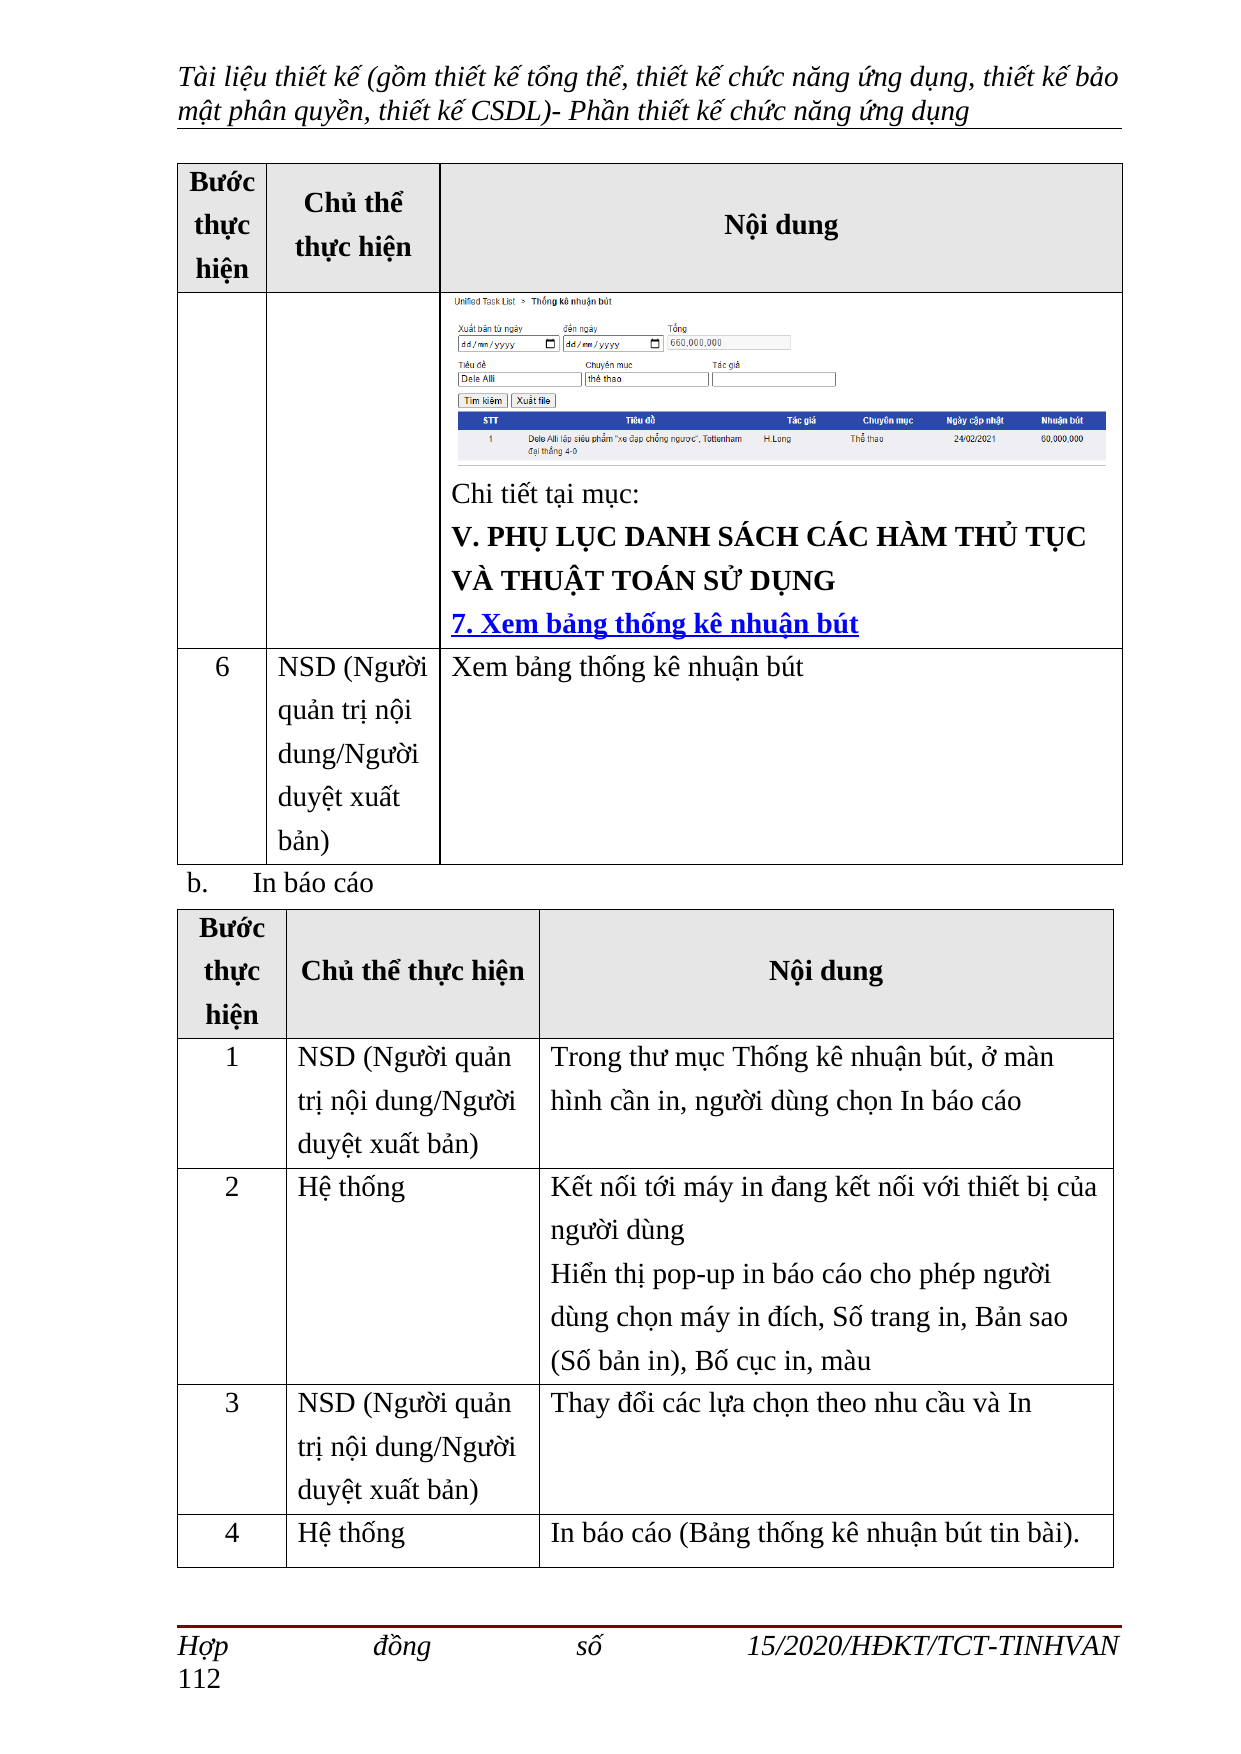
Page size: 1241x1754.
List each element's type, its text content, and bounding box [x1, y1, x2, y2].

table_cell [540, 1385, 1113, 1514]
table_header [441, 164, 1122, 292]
list In báo cáo [187, 865, 1122, 899]
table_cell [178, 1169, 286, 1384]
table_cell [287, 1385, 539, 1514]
picture [451, 293, 1111, 468]
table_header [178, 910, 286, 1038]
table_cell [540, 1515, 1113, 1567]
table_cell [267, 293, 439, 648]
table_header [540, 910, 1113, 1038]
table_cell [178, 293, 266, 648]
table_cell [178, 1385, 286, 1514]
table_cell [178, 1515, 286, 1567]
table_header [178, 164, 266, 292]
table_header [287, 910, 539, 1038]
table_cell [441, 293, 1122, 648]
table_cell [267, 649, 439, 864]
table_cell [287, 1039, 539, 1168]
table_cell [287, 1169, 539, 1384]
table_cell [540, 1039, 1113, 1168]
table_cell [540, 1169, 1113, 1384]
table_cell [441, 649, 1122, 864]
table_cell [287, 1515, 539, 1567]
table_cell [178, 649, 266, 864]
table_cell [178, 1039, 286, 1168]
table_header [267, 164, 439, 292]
